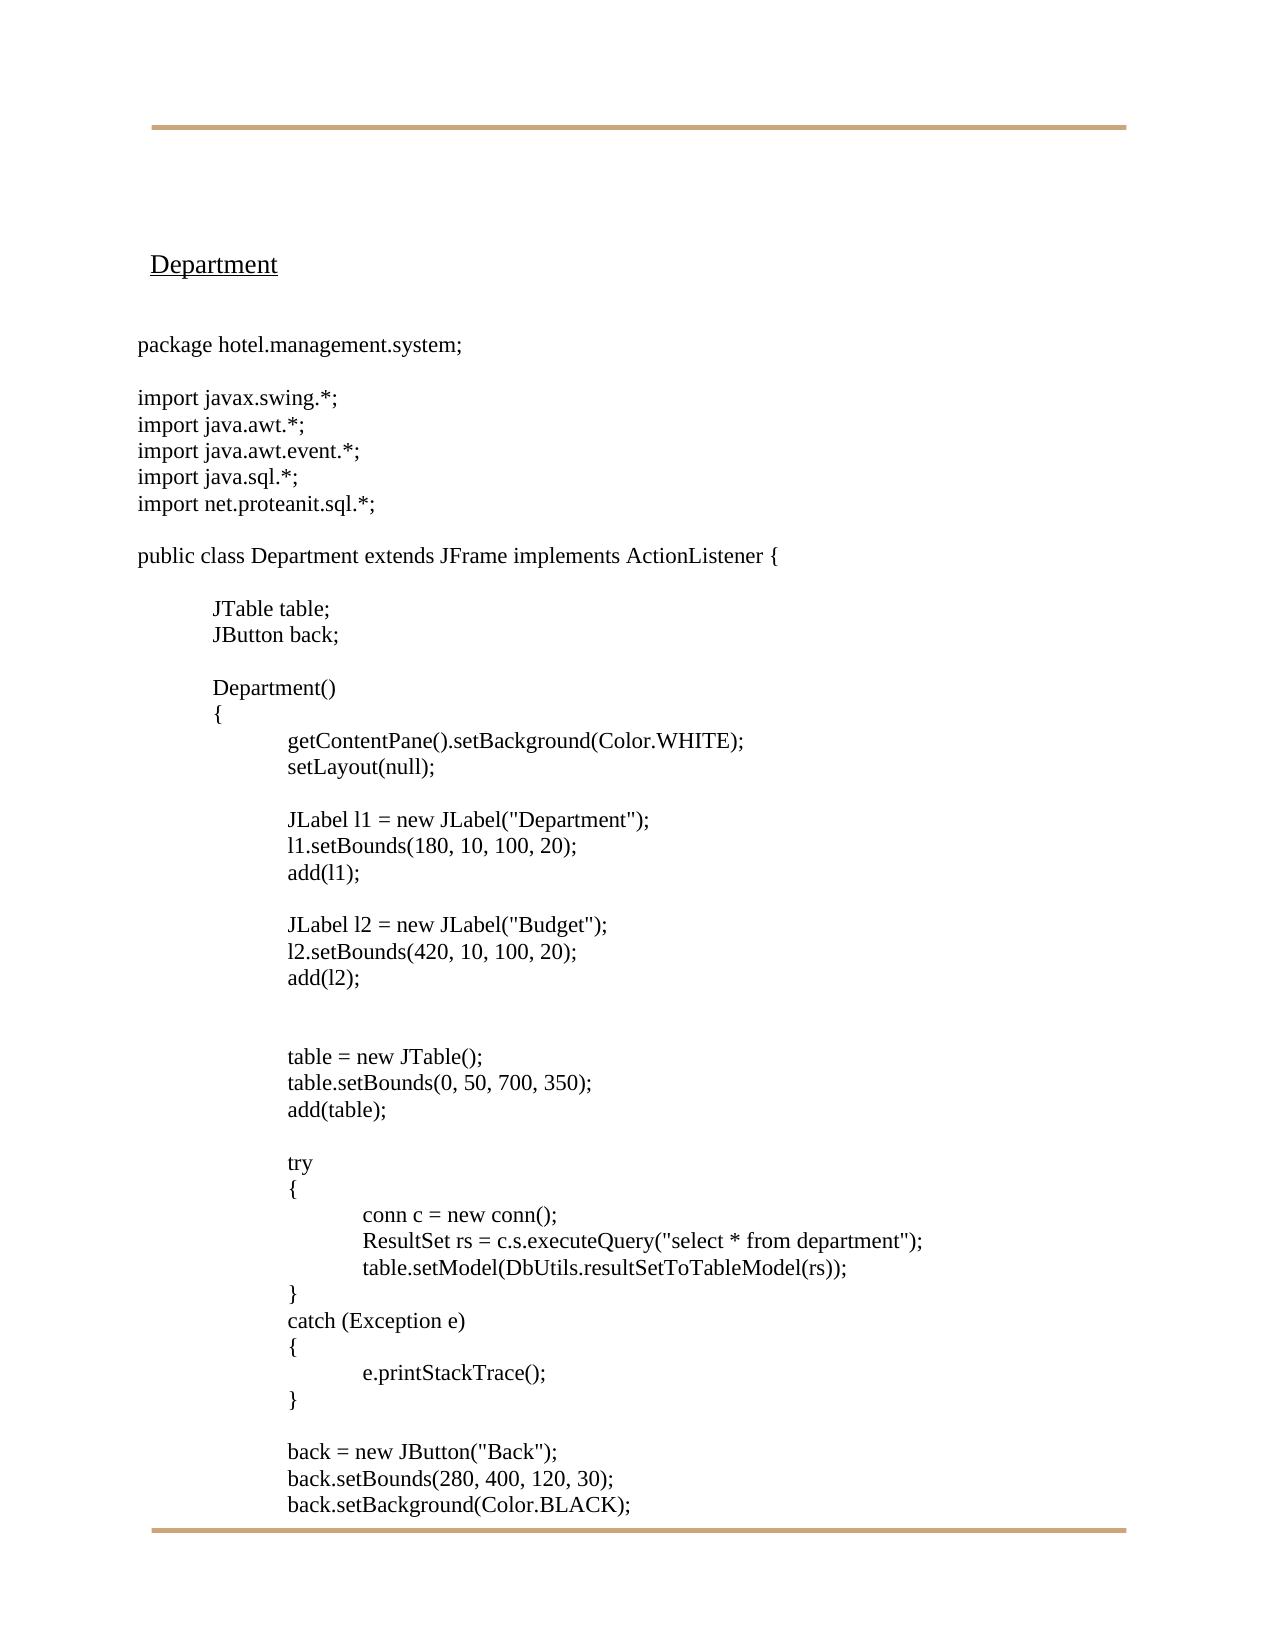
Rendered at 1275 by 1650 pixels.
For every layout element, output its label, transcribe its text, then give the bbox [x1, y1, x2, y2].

text } [137, 1280, 1244, 1307]
text import java.sql.*; [137, 463, 1244, 490]
text import java.awt.event.*; [137, 437, 1244, 463]
text setLayout(null); [137, 753, 1244, 779]
text JLabel l1 = new JLabel("Department"); [137, 806, 1244, 832]
text import java.awt.*; [137, 411, 1244, 437]
text public class Department extends JFrame implements ActionListener { [137, 542, 1244, 569]
text } [137, 1386, 1244, 1412]
text import javax.swing.*; [137, 384, 1244, 411]
text catch (Exception e) [137, 1307, 1244, 1333]
text add(l2); [137, 964, 1244, 990]
text getContentPane().setBackground(Color.WHITE); [137, 727, 1244, 753]
text JTable table; [137, 595, 1244, 621]
picture [151, 125, 1127, 130]
text l2.setBounds(420, 10, 100, 20); [137, 938, 1244, 964]
text back.setBackground(Color.BLACK); [137, 1491, 1244, 1517]
text ResultSet rs = c.s.executeQuery("select * from department"); [137, 1228, 1244, 1254]
text l1.setBounds(180, 10, 100, 20); [137, 832, 1244, 859]
text JButton back; [137, 621, 1244, 648]
text { [137, 1175, 1244, 1201]
text Department [150, 248, 1244, 279]
text package hotel.management.system; [137, 332, 1244, 358]
text import net.proteanit.sql.*; [137, 490, 1244, 516]
text { [137, 701, 1244, 727]
text table.setBounds(0, 50, 700, 350); [137, 1069, 1244, 1096]
text table.setModel(DbUtils.resultSetToTableModel(rs)); [137, 1254, 1244, 1280]
picture [151, 1528, 1127, 1533]
text Department() [137, 674, 1244, 701]
text add(table); [137, 1096, 1244, 1122]
text try [137, 1148, 1244, 1175]
text add(l1); [137, 859, 1244, 885]
text e.printStackTrace(); [137, 1359, 1244, 1386]
text table = new JTable(); [137, 1043, 1244, 1069]
text back.setBounds(280, 400, 120, 30); [137, 1465, 1244, 1491]
text conn c = new conn(); [137, 1201, 1244, 1228]
text back = new JButton("Back"); [137, 1438, 1244, 1465]
text JLabel l2 = new JLabel("Budget"); [137, 911, 1244, 938]
text { [137, 1333, 1244, 1359]
